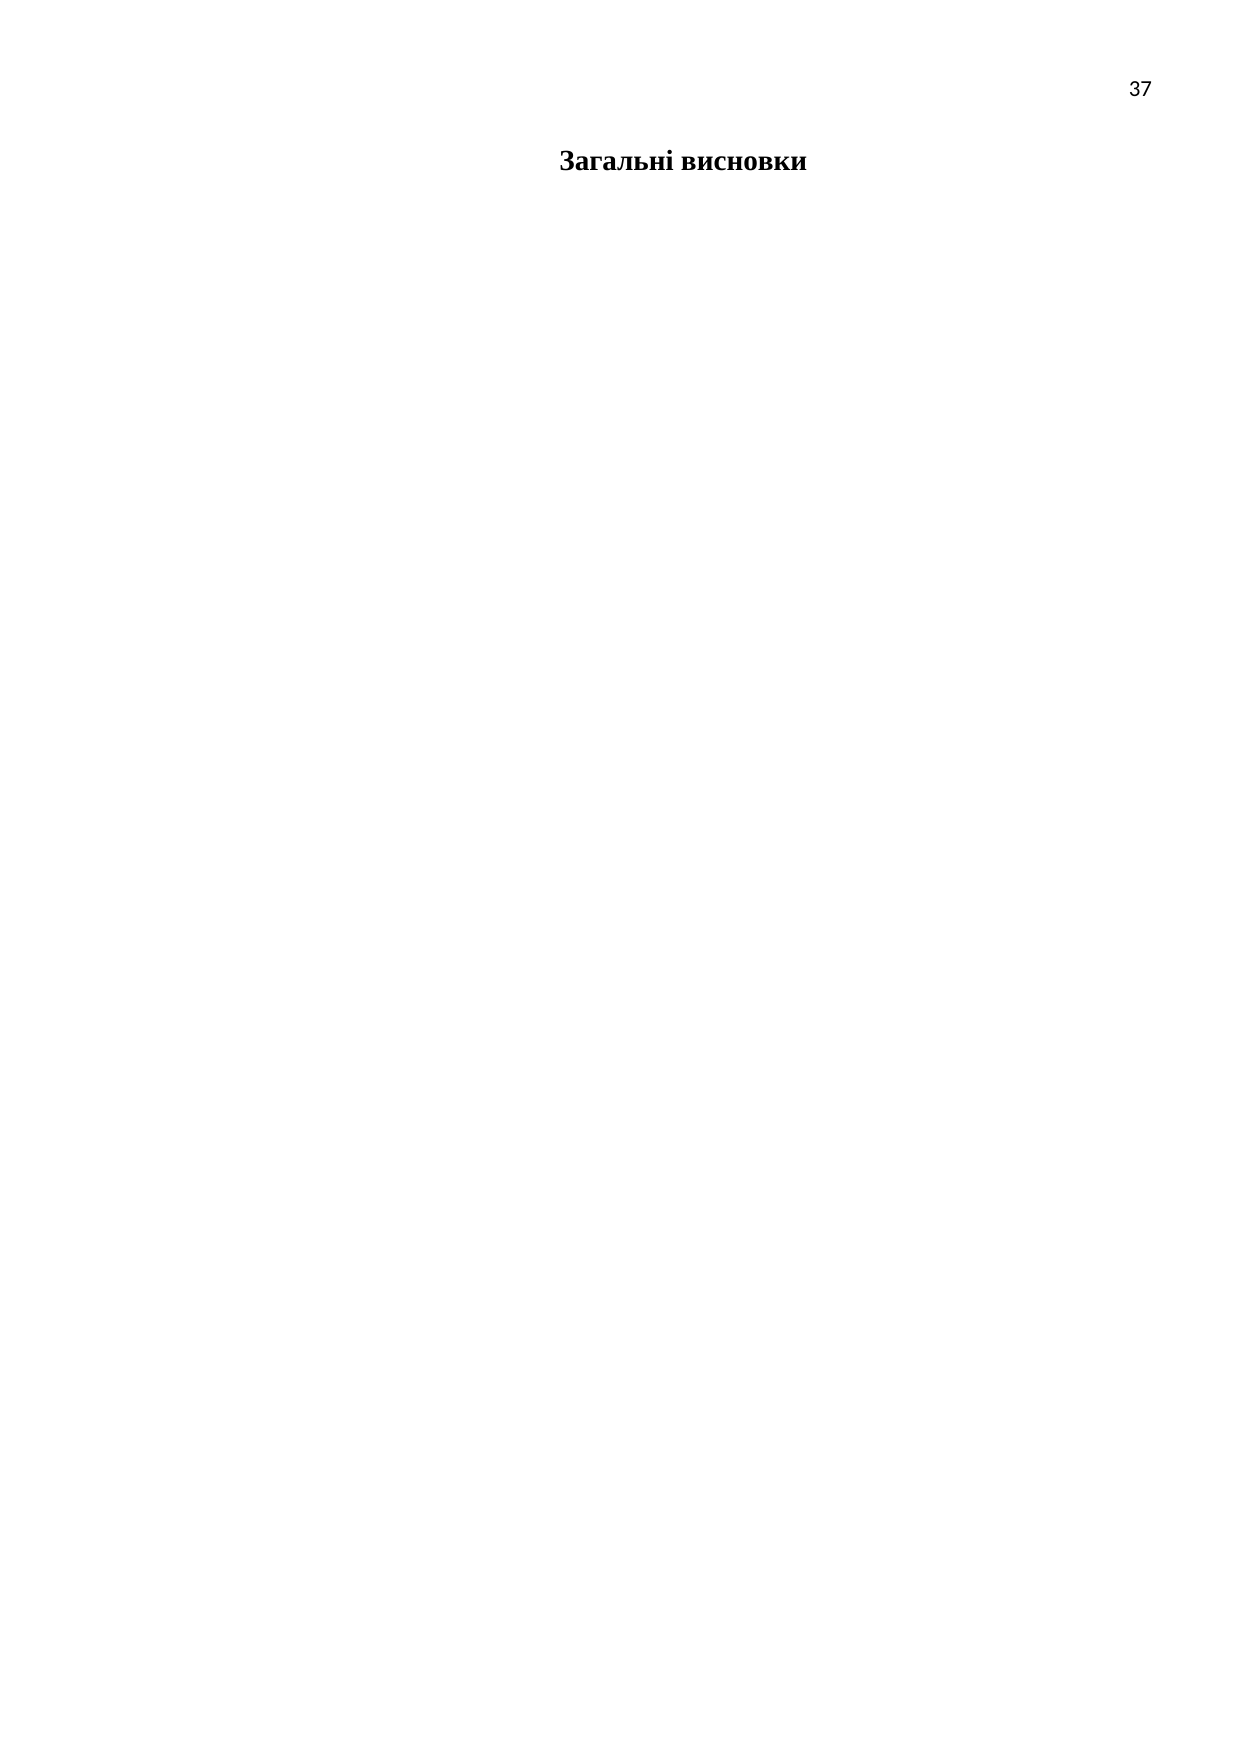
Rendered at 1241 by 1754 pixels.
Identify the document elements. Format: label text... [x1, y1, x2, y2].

subtitle Загальні висновки [215, 143, 1152, 177]
